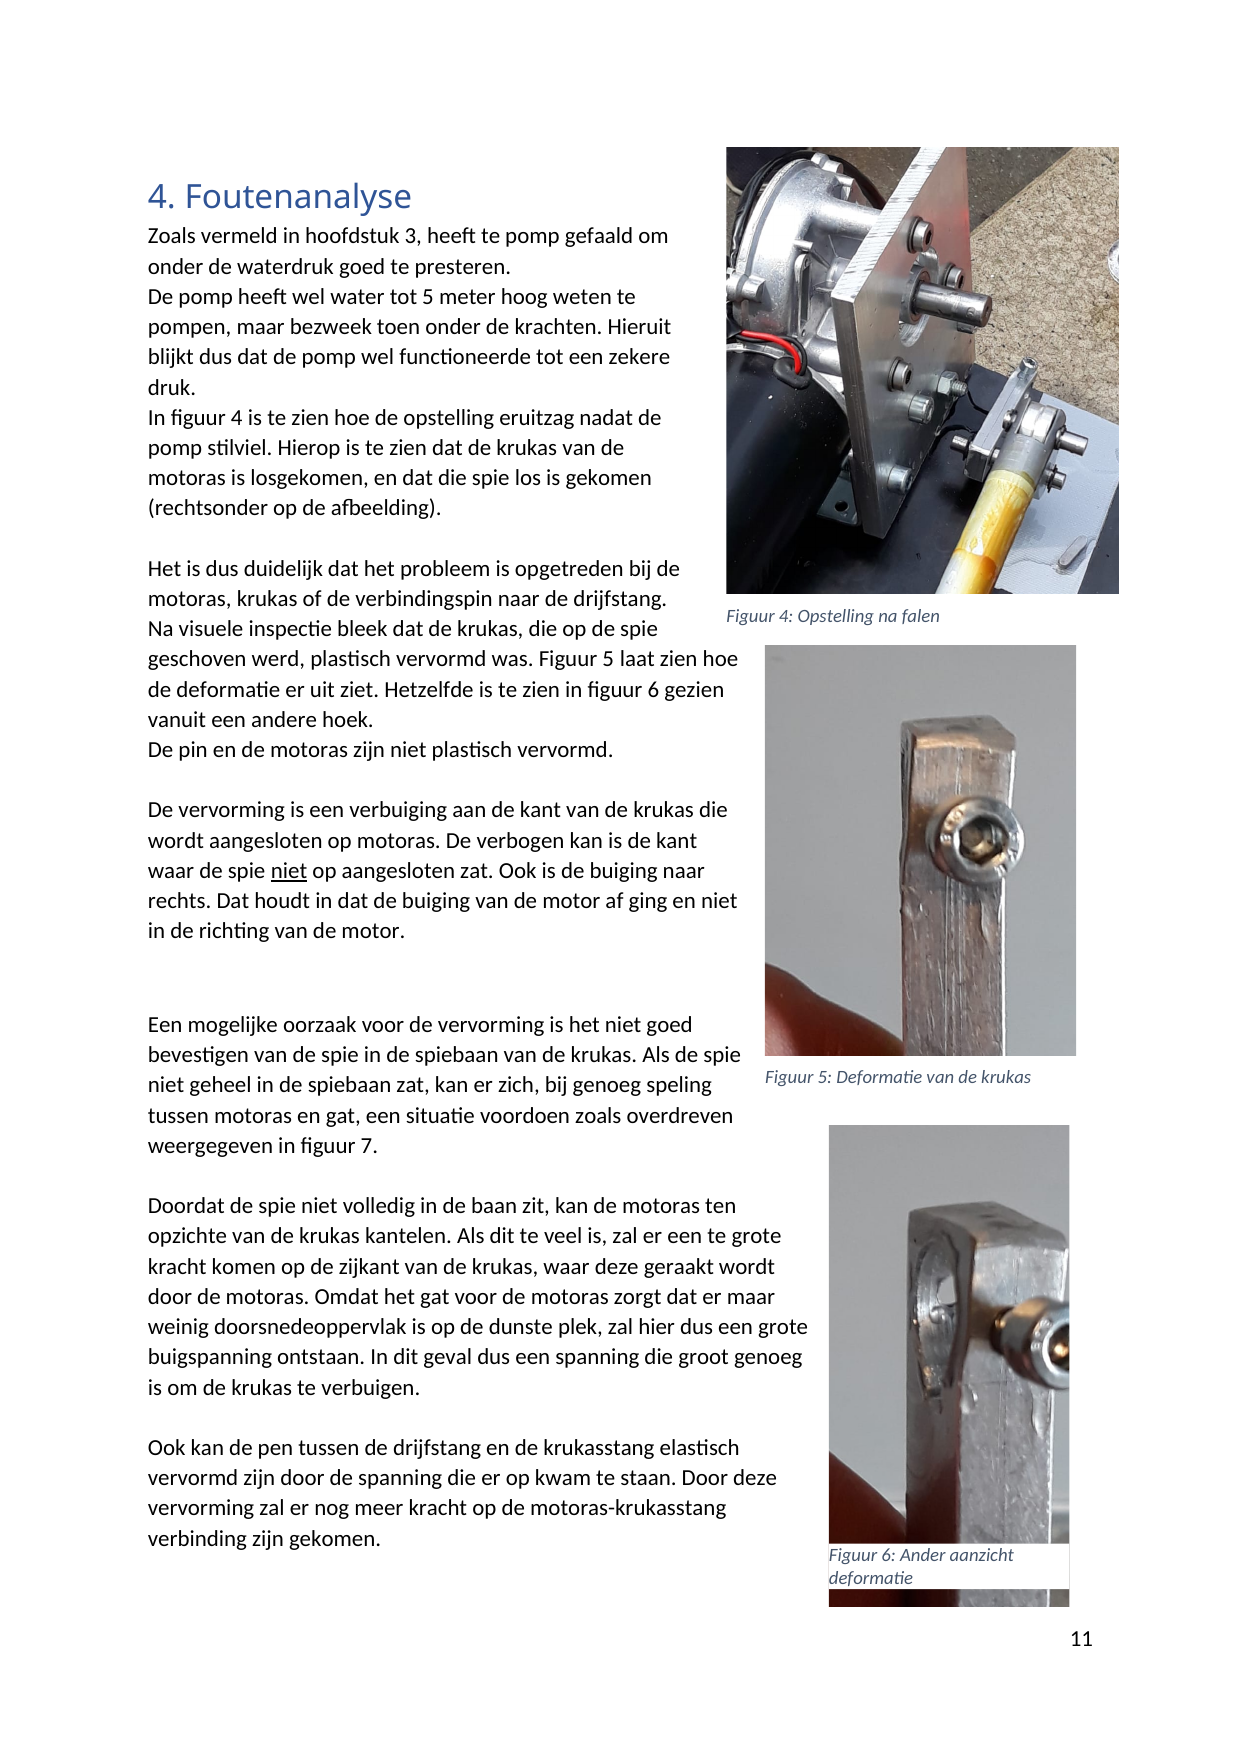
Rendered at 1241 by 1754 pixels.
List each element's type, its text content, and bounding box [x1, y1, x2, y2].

picture [828, 1125, 1070, 1543]
picture [764, 645, 1077, 1056]
picture [828, 1590, 1070, 1607]
subtitle 4. Foutenanalyse [148, 173, 726, 218]
text Zoals vermeld in hoofdstuk 3, heeft te pomp gefaald om onder de waterdruk goed te presteren. De pomp heeft wel water tot 5 meter hoog weten te pompen, maar bezweek toen onder de krachten. Hieruit blijkt dus dat de pomp wel functioneerde tot een zekere druk. In figuur 4 is te zien hoe de opstelling eruitzag nadat de pomp stilviel. Hierop is te zien dat de krukas van de motoras is losgekomen, en dat die spie los is gekomen (rechtsonder op de afbeelding). Het is dus duidelijk dat het probleem is opgetreden bij de motoras, krukas of de verbindingspin naar de drijfstang. Na visuele inspectie bleek dat de krukas, die op de spie geschoven werd, plastisch vervormd was. Figuur 5 laat zien hoe de deformatie er uit ziet. Hetzelfde is te zien in figuur 6 gezien vanuit een andere hoek. De pin en de motoras zijn niet plastisch vervormd. De vervorming is een verbuiging aan de kant van de krukas die wordt aangesloten op motoras. De verbogen kan is de kant waar de spie niet op aangesloten zat. Ook is de buiging naar rechts. Dat houdt in dat de buiging van de motor af ging en niet in de richting van de motor. [148, 222, 1093, 944]
picture [726, 147, 1119, 594]
text Een mogelijke oorzaak voor de vervorming is het niet goed bevestigen van de spie in de spiebaan van de krukas. Als de spie niet geheel in de spiebaan zat, kan er zich, bij genoeg speling tussen motoras en gat, een situatie voordoen zoals overdreven weergegeven in figuur 7. Doordat de spie niet volledig in de baan zit, kan de motoras ten opzichte van de krukas kantelen. Als dit te veel is, zal er een te grote kracht komen op de zijkant van de krukas, waar deze geraakt wordt door de motoras. Omdat het gat voor de motoras zorgt dat er maar weinig doorsnedeoppervlak is op de dunste plek, zal hier dus een grote buigspanning ontstaan. In dit geval dus een spanning die groot genoeg is om de krukas te verbuigen. Ook kan de pen tussen de drijfstang en de krukasstang elastisch vervormd zijn door de spanning die er op kwam te staan. Door deze vervorming zal er nog meer kracht op de motoras-krukasstang verbinding zijn gekomen. [148, 1010, 1093, 1552]
